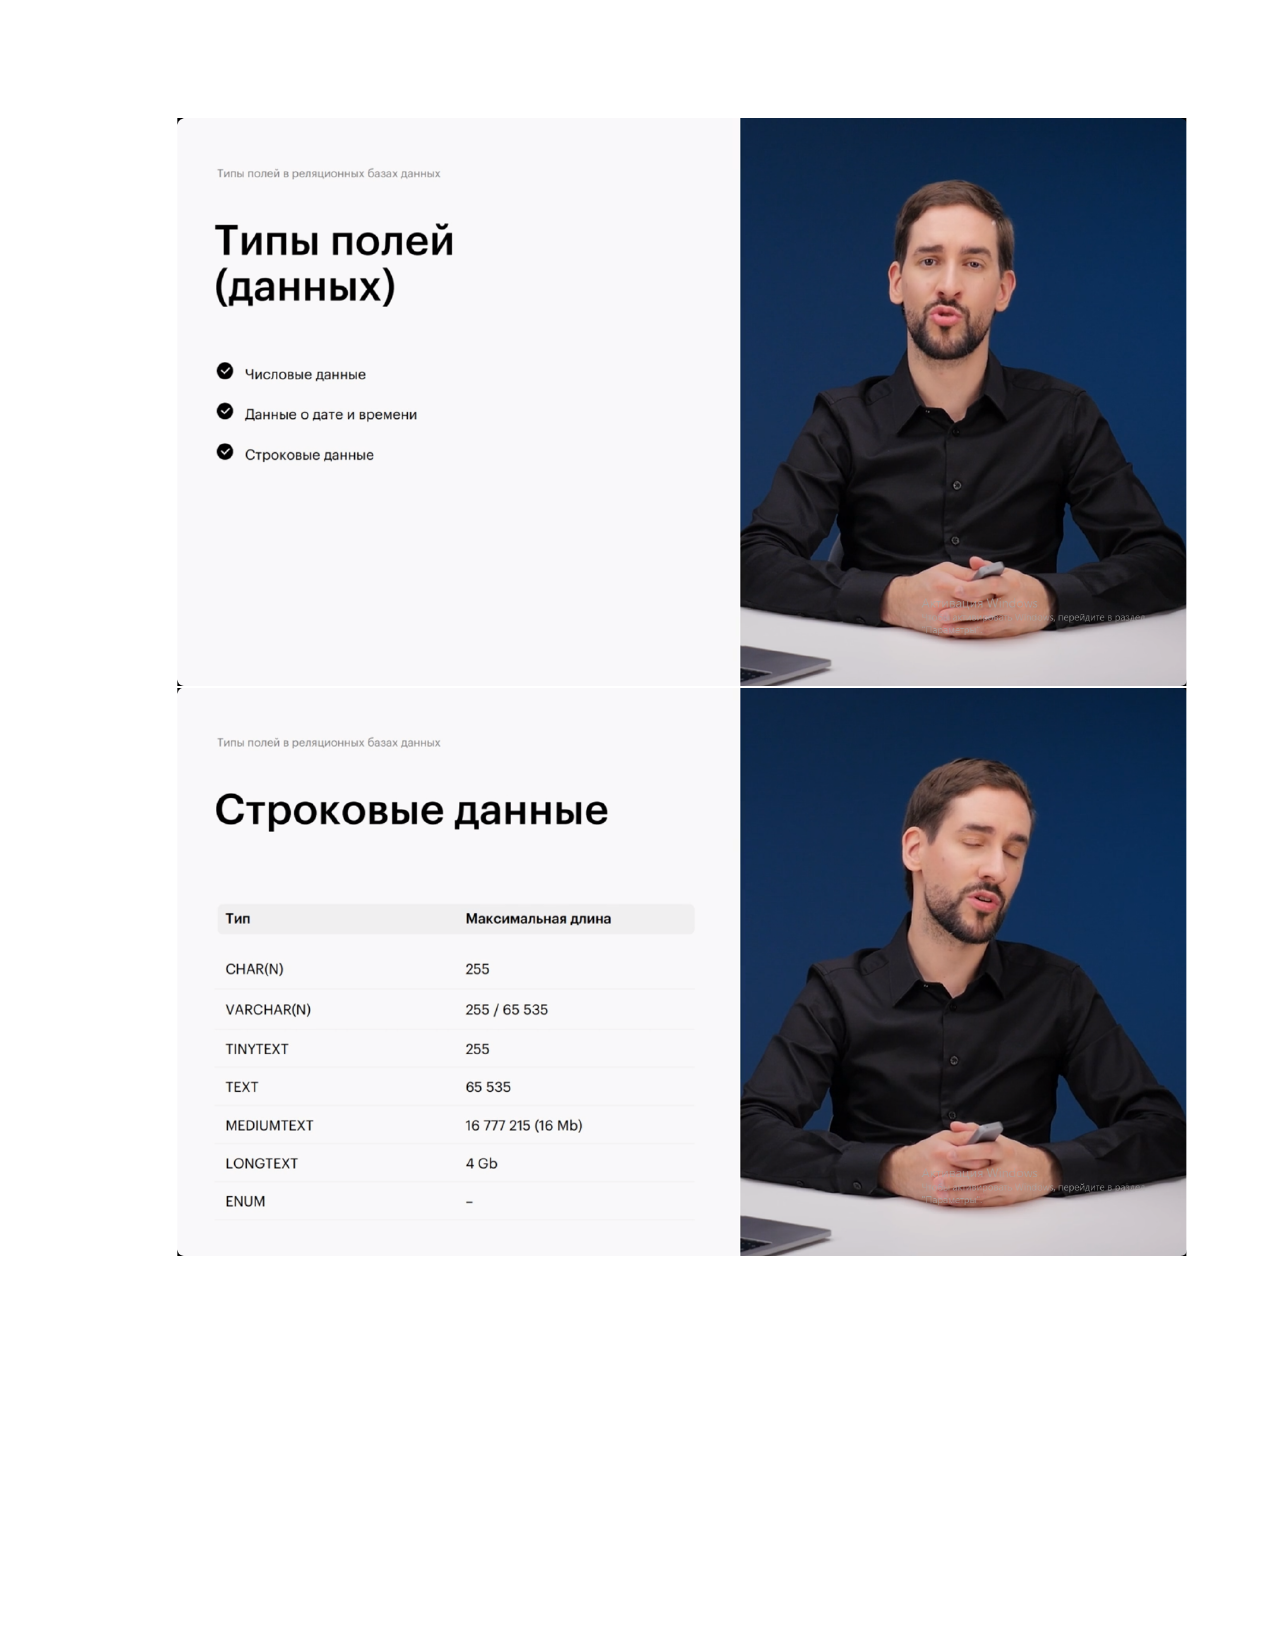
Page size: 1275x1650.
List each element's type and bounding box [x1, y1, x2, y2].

picture [177, 688, 1187, 1256]
picture [177, 118, 1187, 686]
